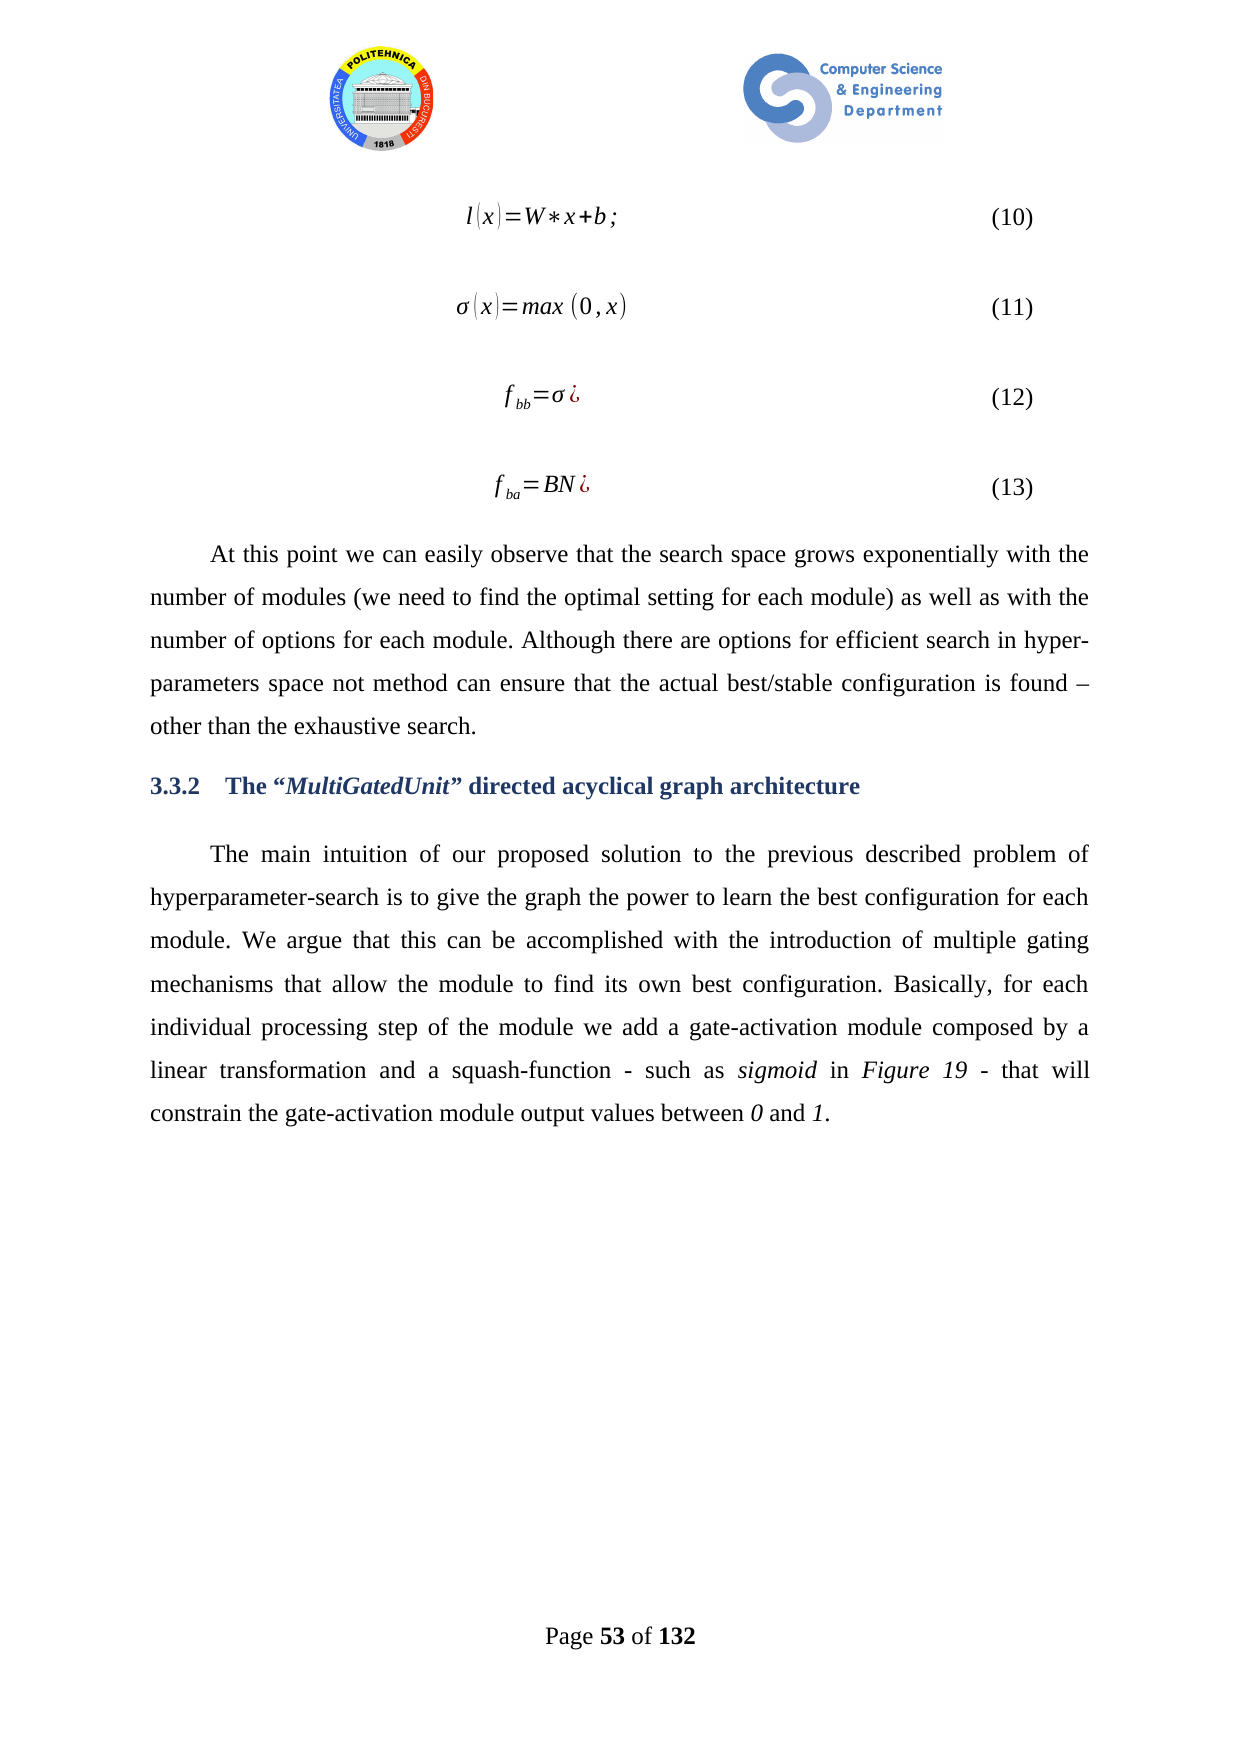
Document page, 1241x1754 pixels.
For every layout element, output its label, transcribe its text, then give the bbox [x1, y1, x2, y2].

subtitle The “MultiGatedUnit” directed acyclical graph architecture [150, 771, 1090, 800]
table_cell [150, 269, 934, 359]
table_cell (12) [934, 359, 1090, 449]
table_cell [150, 449, 934, 539]
text The main intuition of our proposed solution to the previous described problem of hyperparameter-search is to give the graph the power to learn the best configuration for each module. We argue that this can be accomplished with the introduction of multiple gating mechanisms that allow the module to find its own best configuration. Basically, for each individual processing step of the module we add a gate-activation module composed by a linear transformation and a squash-function - such as sigmoid in Figure 19 - that will constrain the gate-activation module output values between 0 and 1. [150, 839, 1090, 1127]
table_cell [150, 179, 934, 269]
table_cell (13) [934, 449, 1090, 539]
picture [329, 46, 434, 151]
table_cell (11) [934, 269, 1090, 359]
table_cell [150, 359, 934, 449]
text At this point we can easily observe that the search space grows exponentially with the number of modules (we need to find the optimal setting for each module) as well as with the number of options for each module. Although there are options for efficient search in hyper-parameters space not method can ensure that the actual best/stable configuration is found – other than the exhaustive search. [150, 539, 1090, 740]
table_cell (10) [934, 179, 1090, 269]
picture [742, 53, 946, 144]
